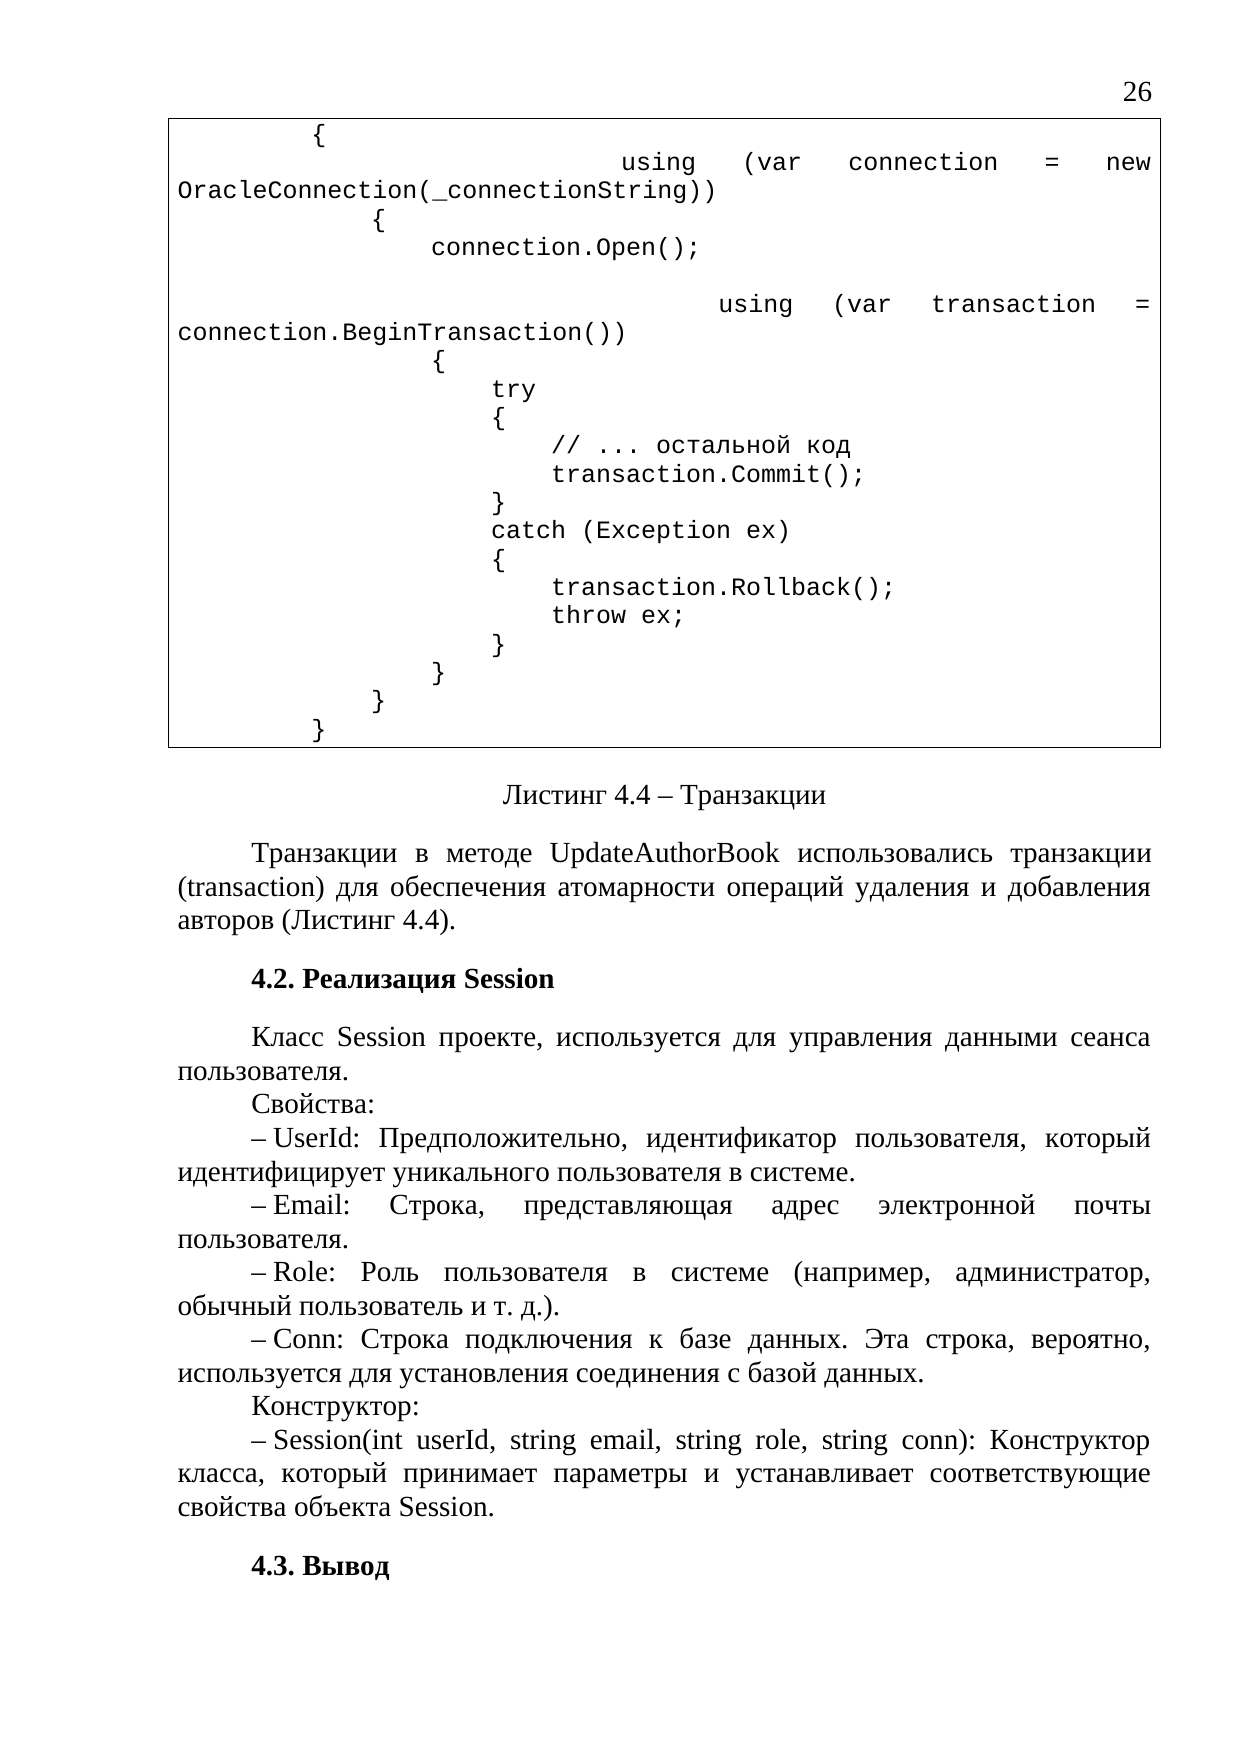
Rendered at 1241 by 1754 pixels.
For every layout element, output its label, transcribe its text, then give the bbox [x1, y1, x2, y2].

text transaction.Rollback(); [177, 574, 1152, 603]
text { [177, 546, 1152, 574]
text // ... остальной код [177, 433, 1152, 461]
text } [177, 489, 1152, 518]
text Листинг 4.4 – Транзакции [177, 777, 1152, 810]
text using (var connection = new OracleConnection(_connectionString)) [177, 149, 1152, 206]
list UserId: Предположительно, идентификатор пользователя, который идентифицирует уникального пользователя в системе. [177, 1120, 1152, 1187]
list Вывод [251, 1548, 1152, 1581]
text Конструктор: [177, 1388, 1152, 1422]
text } [177, 688, 1152, 713]
list Role: Роль пользователя в системе (например, администратор, обычный пользователь и т. д.). [177, 1254, 1152, 1321]
text throw ex; [177, 603, 1152, 631]
text transaction.Commit(); [177, 461, 1152, 489]
text Свойства: [177, 1087, 1152, 1120]
text Класс Session проекте, используется для управления данными сеанса пользователя. [177, 1019, 1152, 1087]
text } [169, 713, 1160, 747]
list Email: Строка, представляющая адрес электронной почты пользователя. [177, 1187, 1152, 1254]
text Транзакции в методе UpdateAuthorBook использовались транзакции (transaction) для обеспечения атомарности операций удаления и добавления авторов (Листинг 4.4). [177, 835, 1152, 936]
text { [177, 404, 1152, 433]
text } [177, 631, 1152, 659]
list Реализация Session [251, 961, 1152, 994]
text catch (Exception ex) [177, 518, 1152, 546]
list Conn: Строка подключения к базе данных. Эта строка, вероятно, используется для установления соединения с базой данных. [177, 1321, 1152, 1388]
text { [177, 206, 1152, 234]
text connection.Open(); [177, 234, 1152, 263]
text try [177, 376, 1152, 404]
text { [169, 119, 1160, 149]
list Session(int userId, string email, string role, string conn): Конструктор класса, который принимает параметры и устанавливает соответствующие свойства объекта Session. [177, 1422, 1152, 1523]
text } [177, 659, 1152, 688]
text { [177, 348, 1152, 376]
text using (var transaction = connection.BeginTransaction()) [177, 291, 1152, 348]
